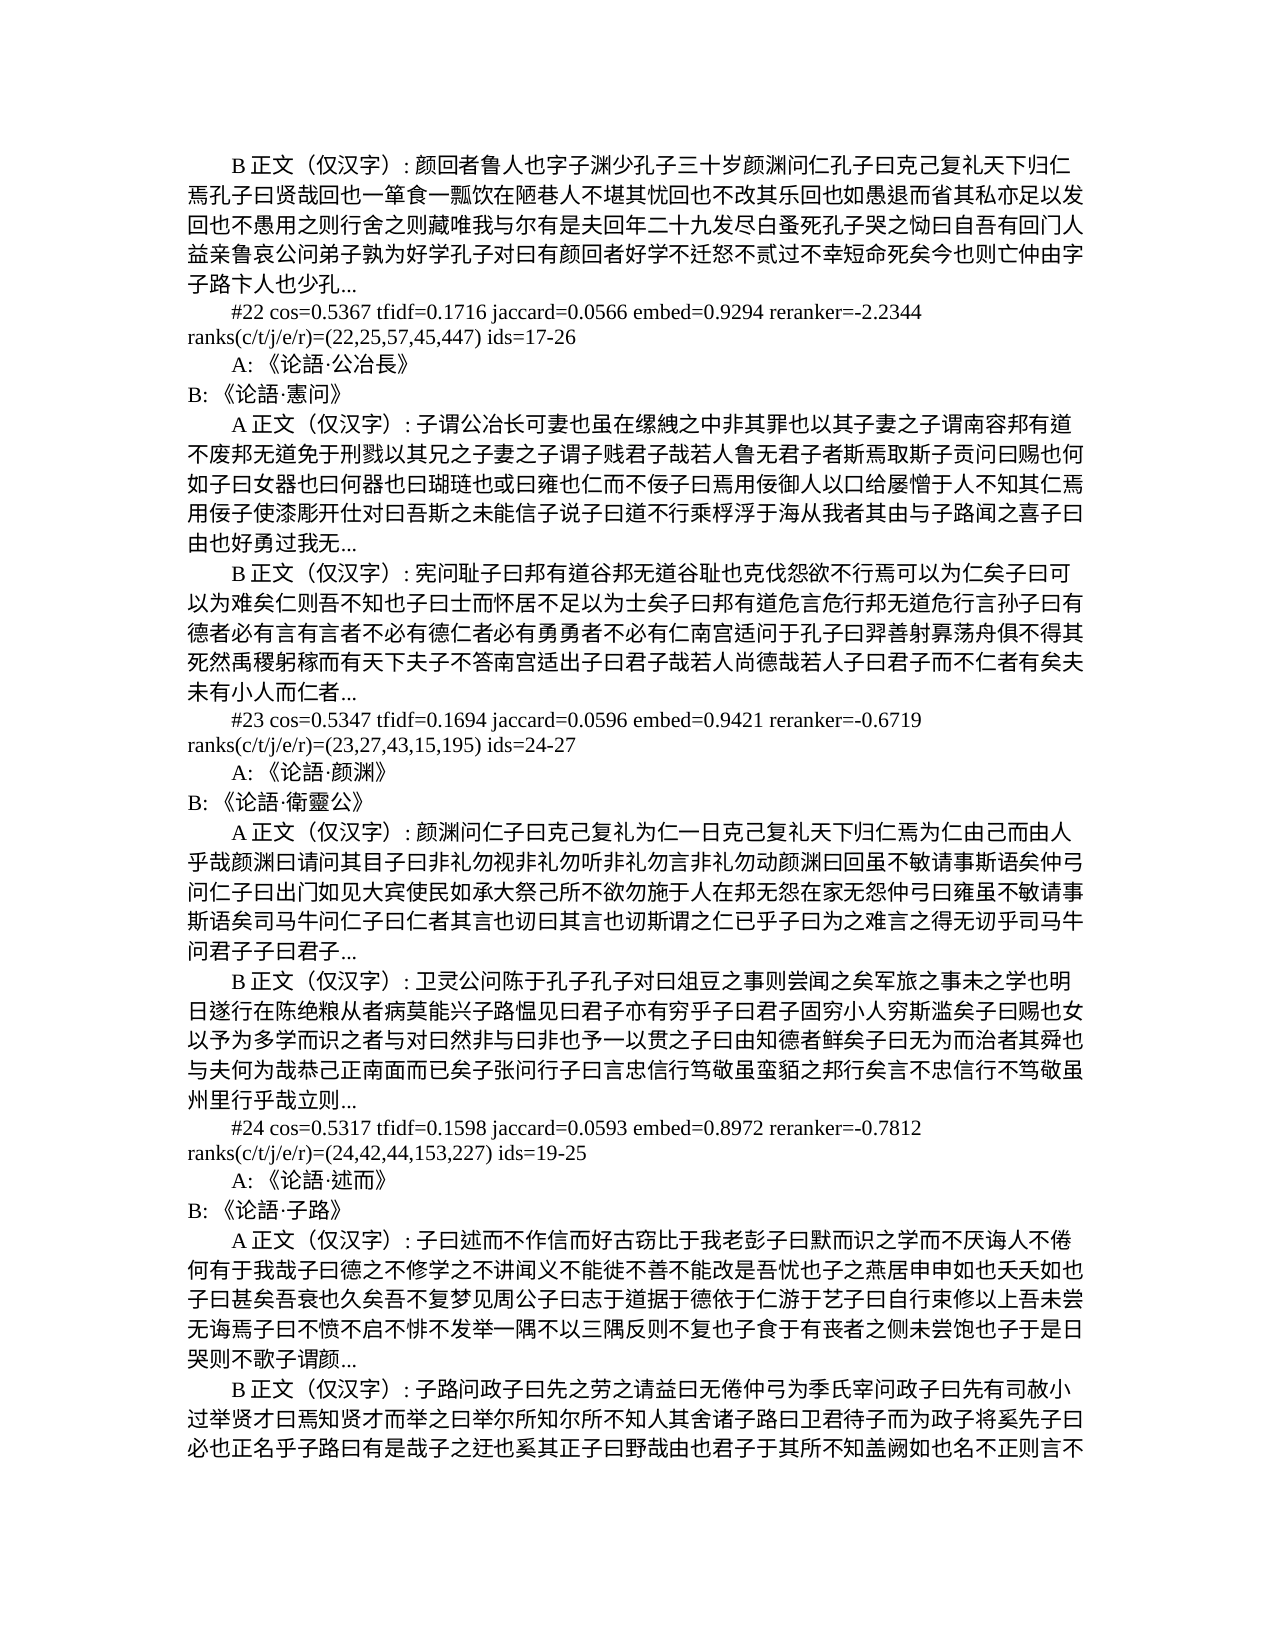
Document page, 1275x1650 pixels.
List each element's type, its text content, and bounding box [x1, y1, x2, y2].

text A正文（仅汉字）: 颜渊问仁子曰克己复礼为仁一日克己复礼天下归仁焉为仁由己而由人乎哉颜渊曰请问其目子曰非礼勿视非礼勿听非礼勿言非礼勿动颜渊曰回虽不敏请事斯语矣仲弓问仁子曰出门如见大宾使民如承大祭己所不欲勿施于人在邦无怨在家无怨仲弓曰雍虽不敏请事斯语矣司马牛问仁子曰仁者其言也讱曰其言也讱斯谓之仁已乎子曰为之难言之得无讱乎司马牛问君子子曰君子... [187, 817, 1087, 966]
text A: 《论語·颜渊》 B: 《论語·衛靈公》 [187, 757, 1087, 817]
text A: 《论語·公冶長》 B: 《论語·憲问》 [187, 349, 1087, 409]
text A正文（仅汉字）: 子谓公冶长可妻也虽在缧絏之中非其罪也以其子妻之子谓南容邦有道不废邦无道免于刑戮以其兄之子妻之子谓子贱君子哉若人鲁无君子者斯焉取斯子贡问曰赐也何如子曰女器也曰何器也曰瑚琏也或曰雍也仁而不佞子曰焉用佞御人以口给屡憎于人不知其仁焉用佞子使漆彫开仕对曰吾斯之未能信子说子曰道不行乘桴浮于海从我者其由与子路闻之喜子曰由也好勇过我无... [187, 409, 1087, 558]
text #23 cos=0.5347 tfidf=0.1694 jaccard=0.0596 embed=0.9421 reranker=-0.6719 ranks(c/t/j/e/r)=(23,27,43,15,195) ids=24-27 [187, 707, 1087, 757]
text #22 cos=0.5367 tfidf=0.1716 jaccard=0.0566 embed=0.9294 reranker=-2.2344 ranks(c/t/j/e/r)=(22,25,57,45,447) ids=17-26 [187, 299, 1087, 349]
text B正文（仅汉字）: 宪问耻子曰邦有道谷邦无道谷耻也克伐怨欲不行焉可以为仁矣子曰可以为难矣仁则吾不知也子曰士而怀居不足以为士矣子曰邦有道危言危行邦无道危行言孙子曰有德者必有言有言者不必有德仁者必有勇勇者不必有仁南宫适问于孔子曰羿善射奡荡舟俱不得其死然禹稷躬稼而有天下夫子不答南宫适出子曰君子哉若人尚德哉若人子曰君子而不仁者有矣夫未有小人而仁者... [187, 558, 1087, 707]
text B正文（仅汉字）: 卫灵公问陈于孔子孔子对曰俎豆之事则尝闻之矣军旅之事未之学也明日遂行在陈绝粮从者病莫能兴子路愠见曰君子亦有穷乎子曰君子固穷小人穷斯滥矣子曰赐也女以予为多学而识之者与对曰然非与曰非也予一以贯之子曰由知德者鲜矣子曰无为而治者其舜也与夫何为哉恭己正南面而已矣子张问行子曰言忠信行笃敬虽蛮貊之邦行矣言不忠信行不笃敬虽州里行乎哉立则... [187, 966, 1087, 1115]
text B正文（仅汉字）: 颜回者鲁人也字子渊少孔子三十岁颜渊问仁孔子曰克己复礼天下归仁焉孔子曰贤哉回也一箪食一瓢饮在陋巷人不堪其忧回也不改其乐回也如愚退而省其私亦足以发回也不愚用之则行舍之则藏唯我与尔有是夫回年二十九发尽白蚤死孔子哭之恸曰自吾有回门人益亲鲁哀公问弟子孰为好学孔子对曰有颜回者好学不迁怒不贰过不幸短命死矣今也则亡仲由字子路卞人也少孔... [187, 150, 1087, 299]
text A: 《论語·述而》 B: 《论語·子路》 [187, 1165, 1087, 1225]
text A正文（仅汉字）: 子曰述而不作信而好古窃比于我老彭子曰默而识之学而不厌诲人不倦何有于我哉子曰德之不修学之不讲闻义不能徙不善不能改是吾忧也子之燕居申申如也夭夭如也子曰甚矣吾衰也久矣吾不复梦见周公子曰志于道据于德依于仁游于艺子曰自行束修以上吾未尝无诲焉子曰不愤不启不悱不发举一隅不以三隅反则不复也子食于有丧者之侧未尝饱也子于是日哭则不歌子谓颜... [187, 1225, 1087, 1374]
text #24 cos=0.5317 tfidf=0.1598 jaccard=0.0593 embed=0.8972 reranker=-0.7812 ranks(c/t/j/e/r)=(24,42,44,153,227) ids=19-25 [187, 1115, 1087, 1165]
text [187, 1374, 1087, 1463]
